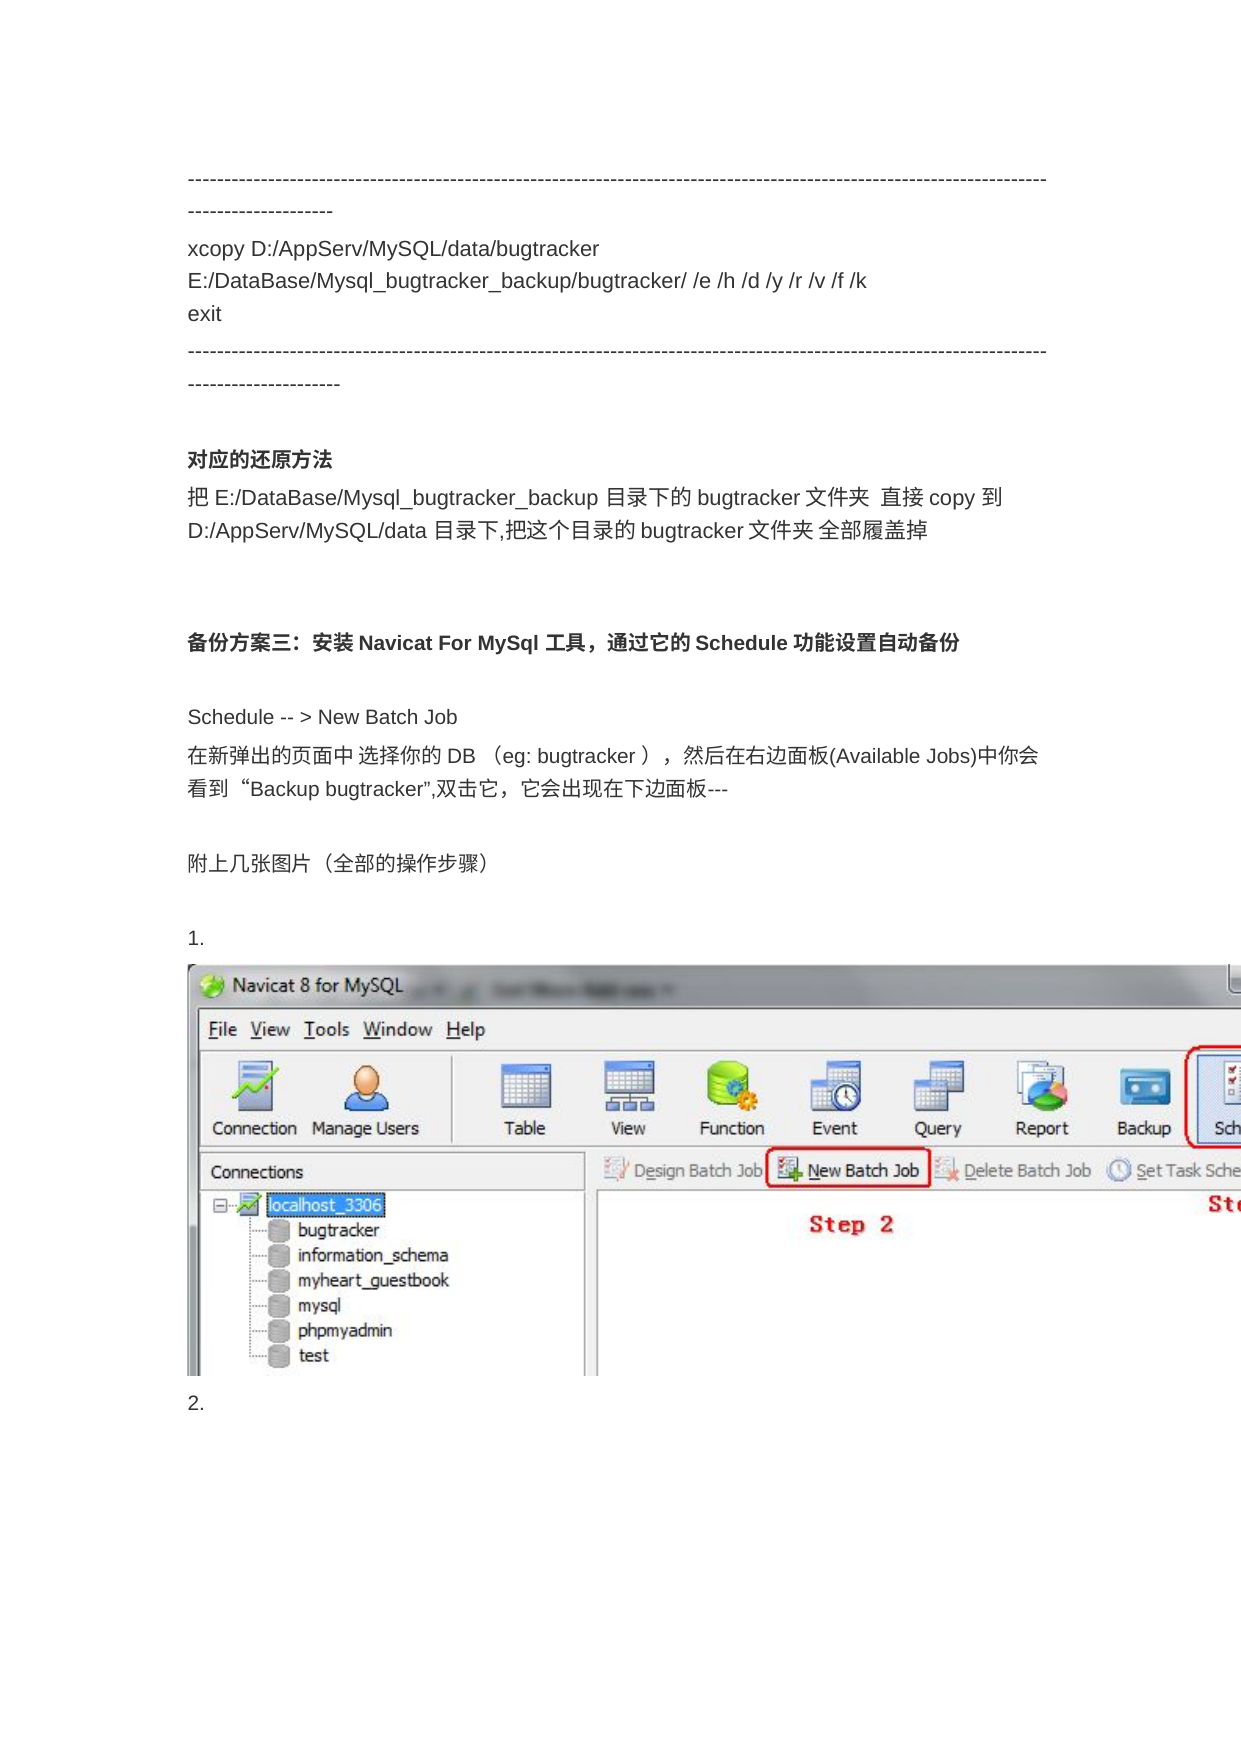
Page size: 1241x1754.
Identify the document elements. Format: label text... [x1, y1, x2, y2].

text 1. [187, 921, 1053, 953]
text ------------------------------------------------------------------------------------------------------------------------------------------ [187, 162, 1053, 227]
text 把 E:/DataBase/Mysql_bugtracker_backup 目录下的 bugtracker文件夹 直接 copy 到 D:/AppServ/MySQL/data 目录下,把这个目录的bugtracker文件夹 全部履盖掉 [187, 480, 1053, 545]
text Schedule -- > New Batch Job [187, 701, 1053, 733]
picture [187, 964, 1241, 1376]
text 对应的还原方法 [187, 442, 1053, 475]
text 2. [187, 1386, 1053, 1419]
text ------------------------------------------------------------------------------------------------------------------------------------------- [187, 335, 1053, 400]
text 备份方案三：安装Navicat For MySql 工具，通过它的 Schedule 功能设置自动备份 [187, 625, 1053, 658]
text 在新弹出的页面中 选择你的 DB （eg: bugtracker ），然后在右边面板(Available Jobs)中你会看到“Backup bugtracker”,双击它，它会出现在下边面板--- [187, 738, 1053, 803]
text xcopy D:/AppServ/MySQL/data/bugtracker E:/DataBase/Mysql_bugtracker_backup/bugtracker/ /e /h /d /y /r /v /f /k exit [187, 232, 1053, 329]
text 附上几张图片（全部的操作步骤） [187, 846, 1053, 878]
